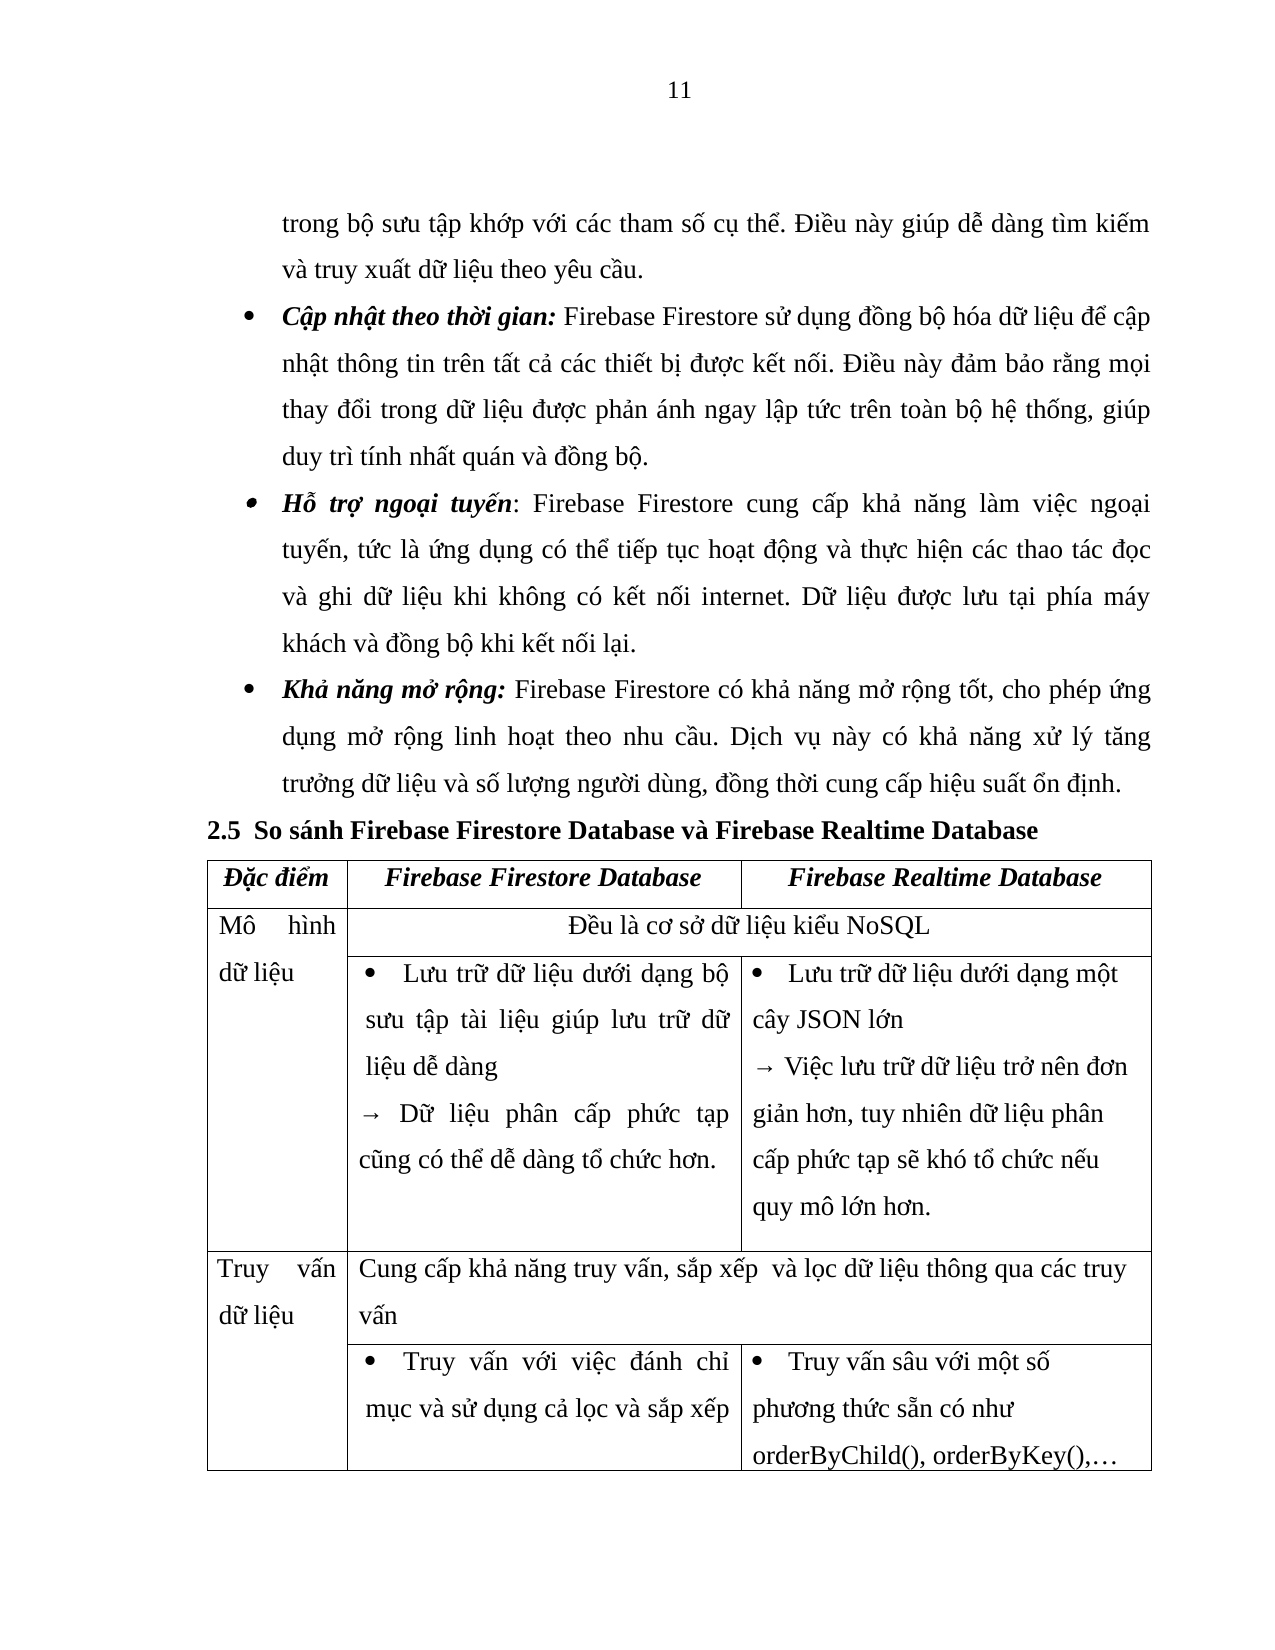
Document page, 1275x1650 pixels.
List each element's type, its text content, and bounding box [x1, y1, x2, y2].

table_cell Lưu trữ dữ liệu dưới dạng bộ sưu tập tài liệu giúp lưu trữ dữ liệu dễ dàng Dữ liệu phân cấp phức tạp cũng có thể dễ dàng tổ chức hơn. [348, 957, 741, 1251]
list So sánh Firebase Firestore Database và Firebase Realtime Database [207, 814, 1152, 845]
list Cập nhật theo thời gian: Firebase Firestore sử dụng đồng bộ hóa dữ liệu để cập nhật thông tin trên tất cả các thiết bị được kết nối. Điều này đảm bảo rằng mọi thay đổi trong dữ liệu được phản ánh ngay lập tức trên toàn bộ hệ thống, giúp duy trì tính nhất quán và đồng bộ. [244, 300, 1152, 471]
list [244, 207, 1152, 284]
table_cell Truy vấn dữ liệu [208, 1252, 347, 1470]
table_cell Lưu trữ dữ liệu dưới dạng một cây JSON lớn Việc lưu trữ dữ liệu trở nên đơn giản hơn, tuy nhiên dữ liệu phân cấp phức tạp sẽ khó tổ chức nếu quy mô lớn hơn. [742, 957, 1151, 1251]
table_cell Cung cấp khả năng truy vấn, sắp xếp và lọc dữ liệu thông qua các truy vấn [348, 1252, 1151, 1344]
table_header Firebase Firestore Database [348, 861, 741, 908]
table_header Firebase Realtime Database [742, 861, 1151, 908]
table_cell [348, 1345, 741, 1470]
list Khả năng mở rộng: Firebase Firestore có khả năng mở rộng tốt, cho phép ứng dụng mở rộng linh hoạt theo nhu cầu. Dịch vụ này có khả năng xử lý tăng trưởng dữ liệu và số lượng người dùng, đồng thời cung cấp hiệu suất ổn định. [244, 674, 1152, 798]
table_header Đặc điểm [208, 861, 347, 908]
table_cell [742, 1345, 1151, 1470]
table_cell Mô hình dữ liệu [208, 909, 347, 1251]
list Hỗ trợ ngoại tuyến: Firebase Firestore cung cấp khả năng làm việc ngoại tuyến, tức là ứng dụng có thể tiếp tục hoạt động và thực hiện các thao tác đọc và ghi dữ liệu khi không có kết nối internet. Dữ liệu được lưu tại phía máy khách và đồng bộ khi kết nối lại. [244, 487, 1152, 658]
table_cell Đều là cơ sở dữ liệu kiểu NoSQL [348, 909, 1151, 956]
